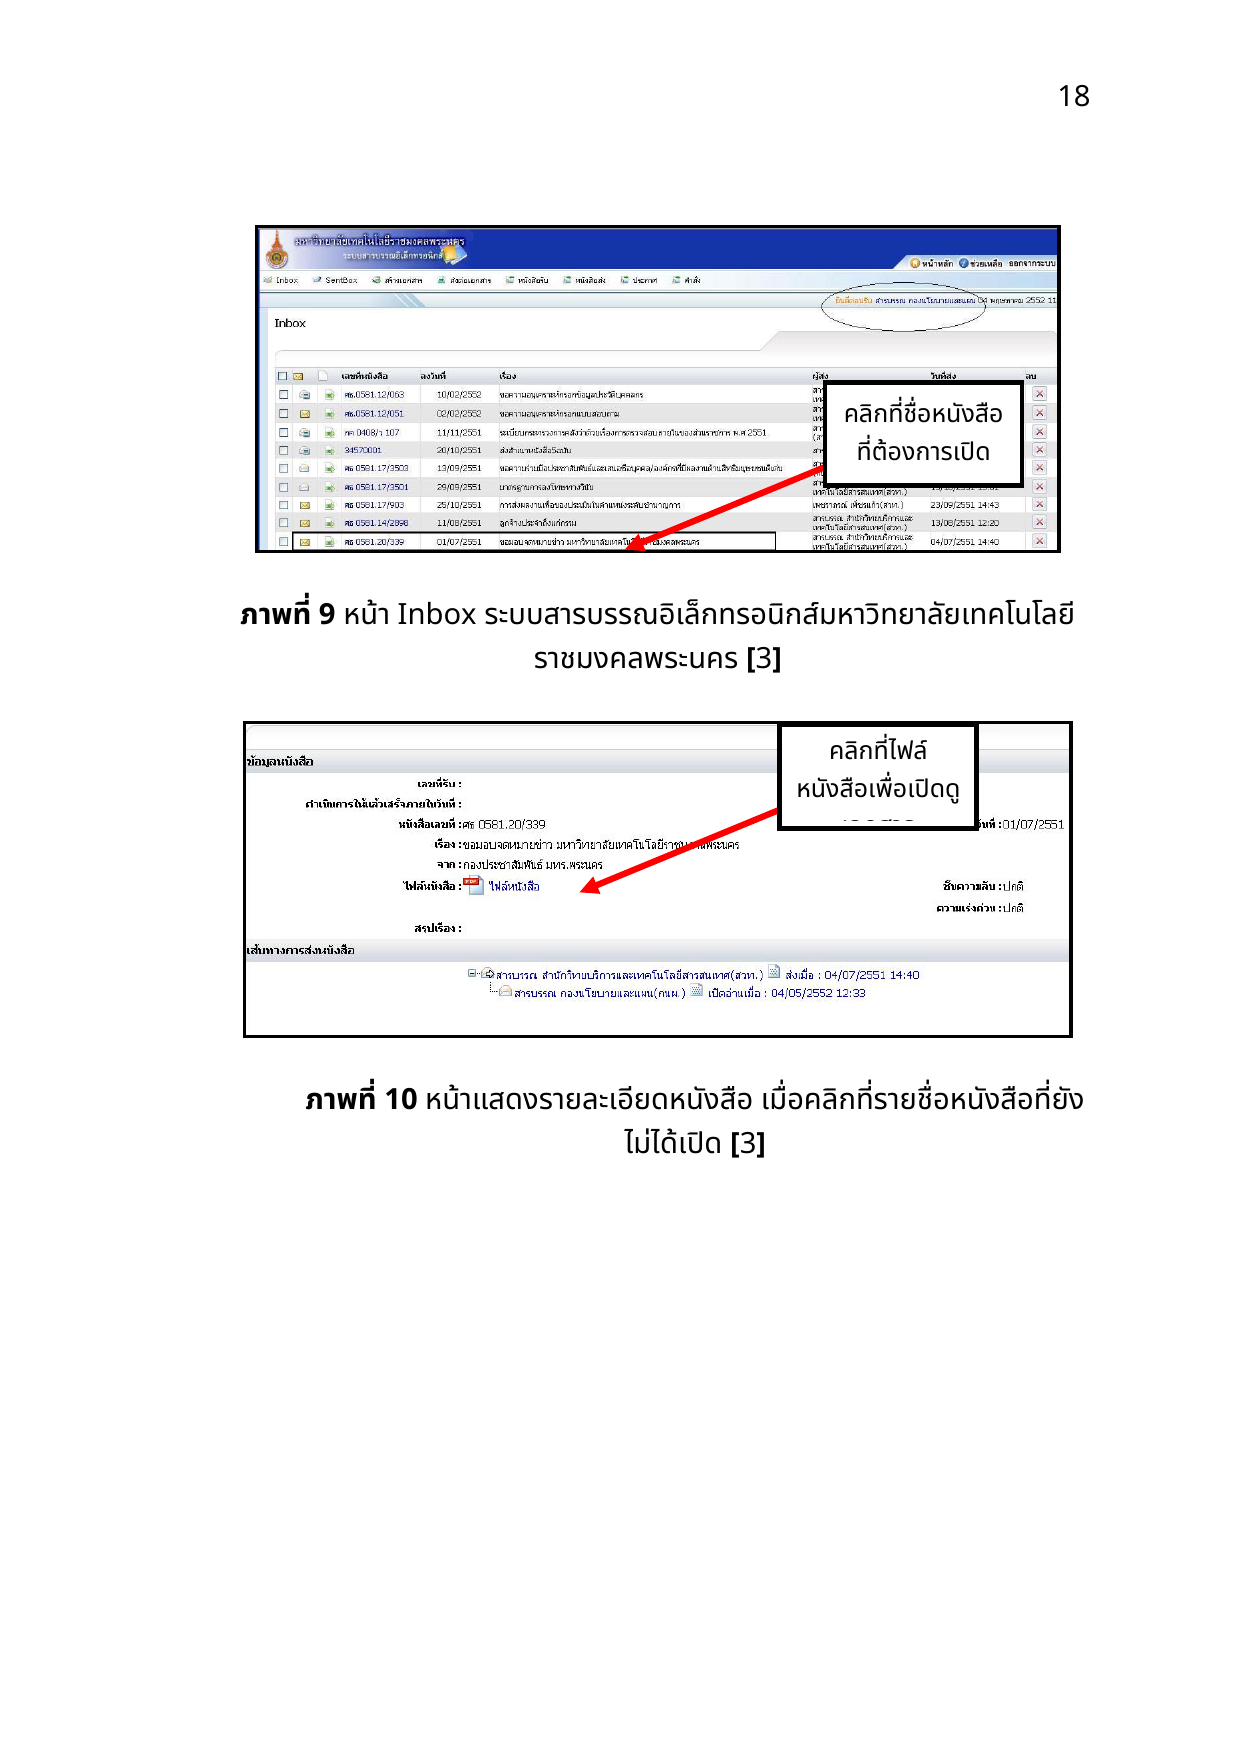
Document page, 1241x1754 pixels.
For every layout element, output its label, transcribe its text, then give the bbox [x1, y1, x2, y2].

list ภาพที่ 10 หน้าแสดงรายละเอียดหนังสือ เมื่อคลิกที่รายชื่อหนังสือที่ยังไม่ได้เปิด [3] [300, 1078, 1090, 1167]
text ภาพที่ 9 หน้า Inbox ระบบสารบรรณอิเล็กทรอนิกส์มหาวิทยาลัยเทคโนโลยีราชมงคลพระนคร [3] [225, 593, 1090, 681]
